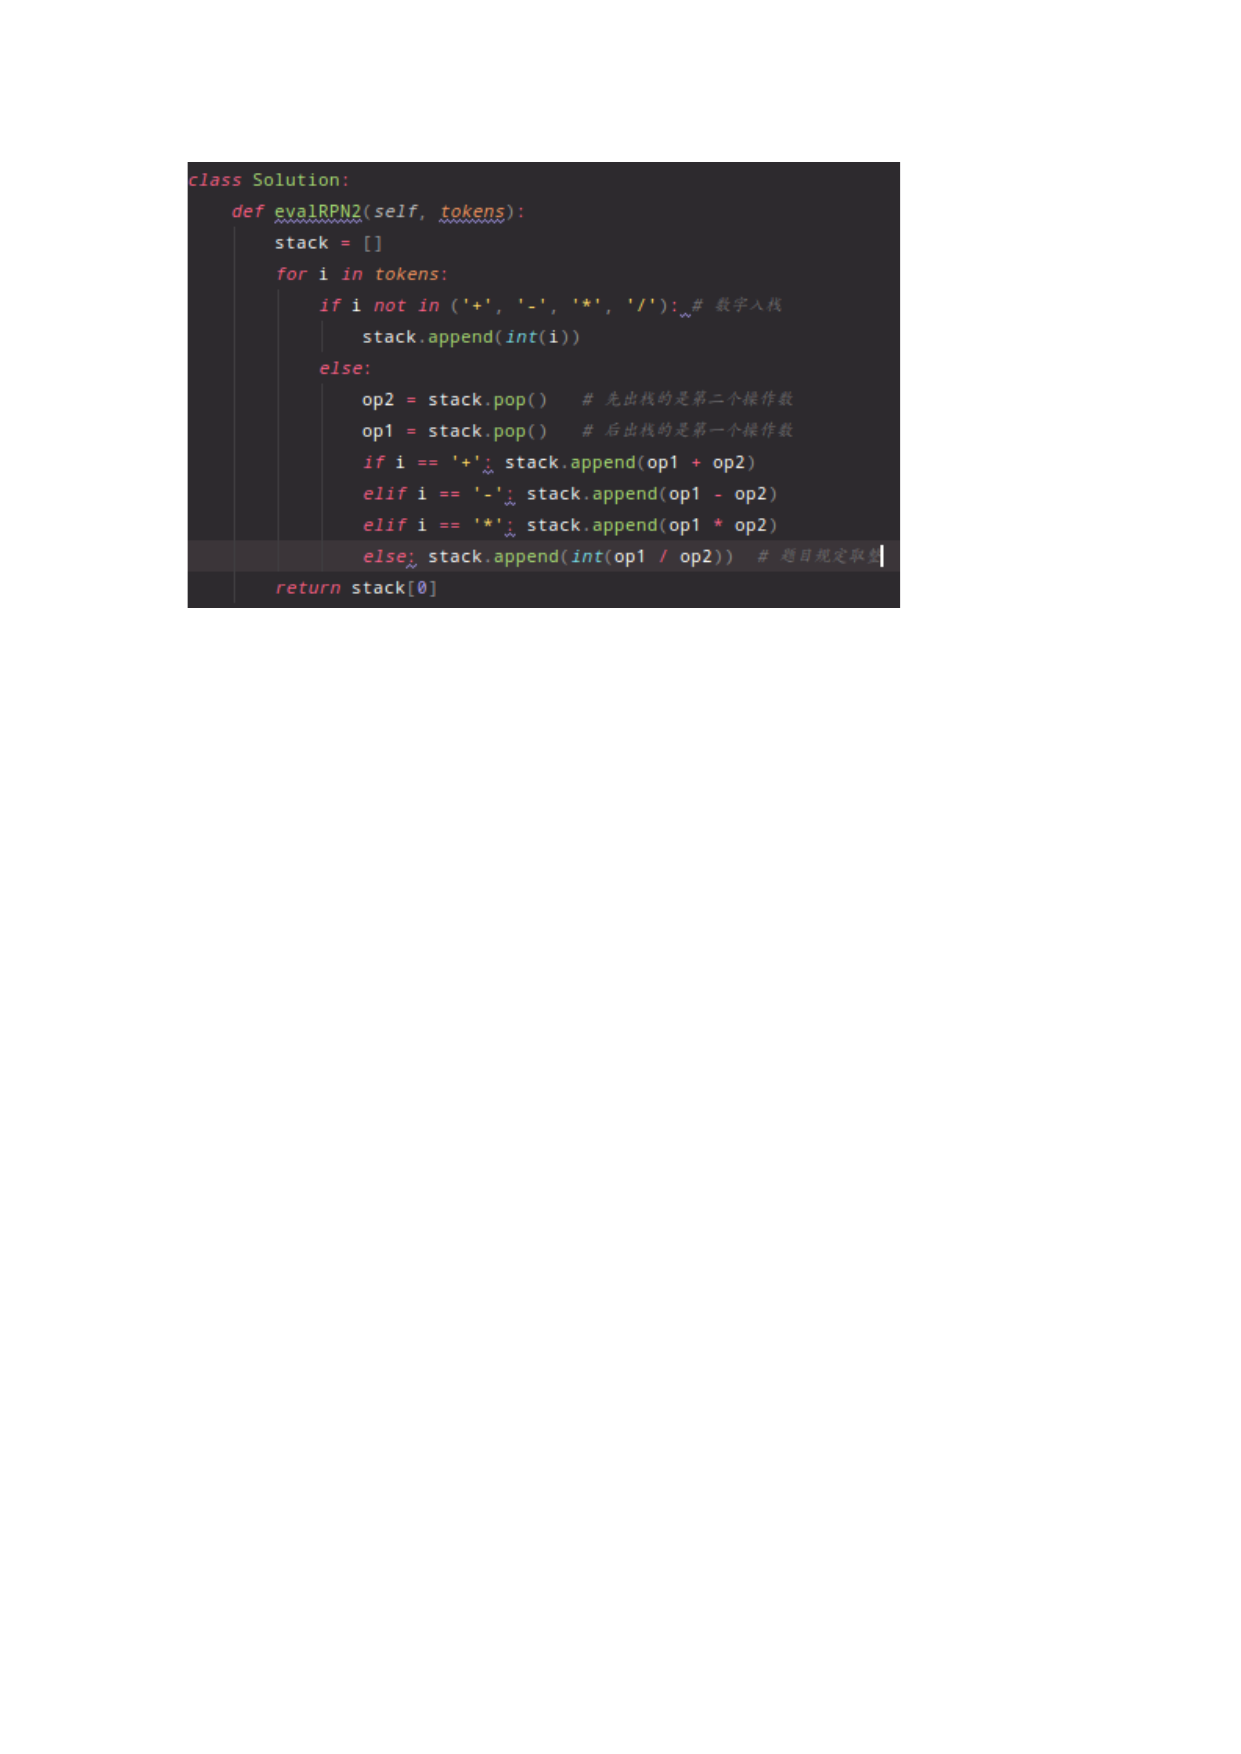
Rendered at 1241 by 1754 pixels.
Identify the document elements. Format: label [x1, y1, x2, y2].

picture [187, 162, 901, 608]
